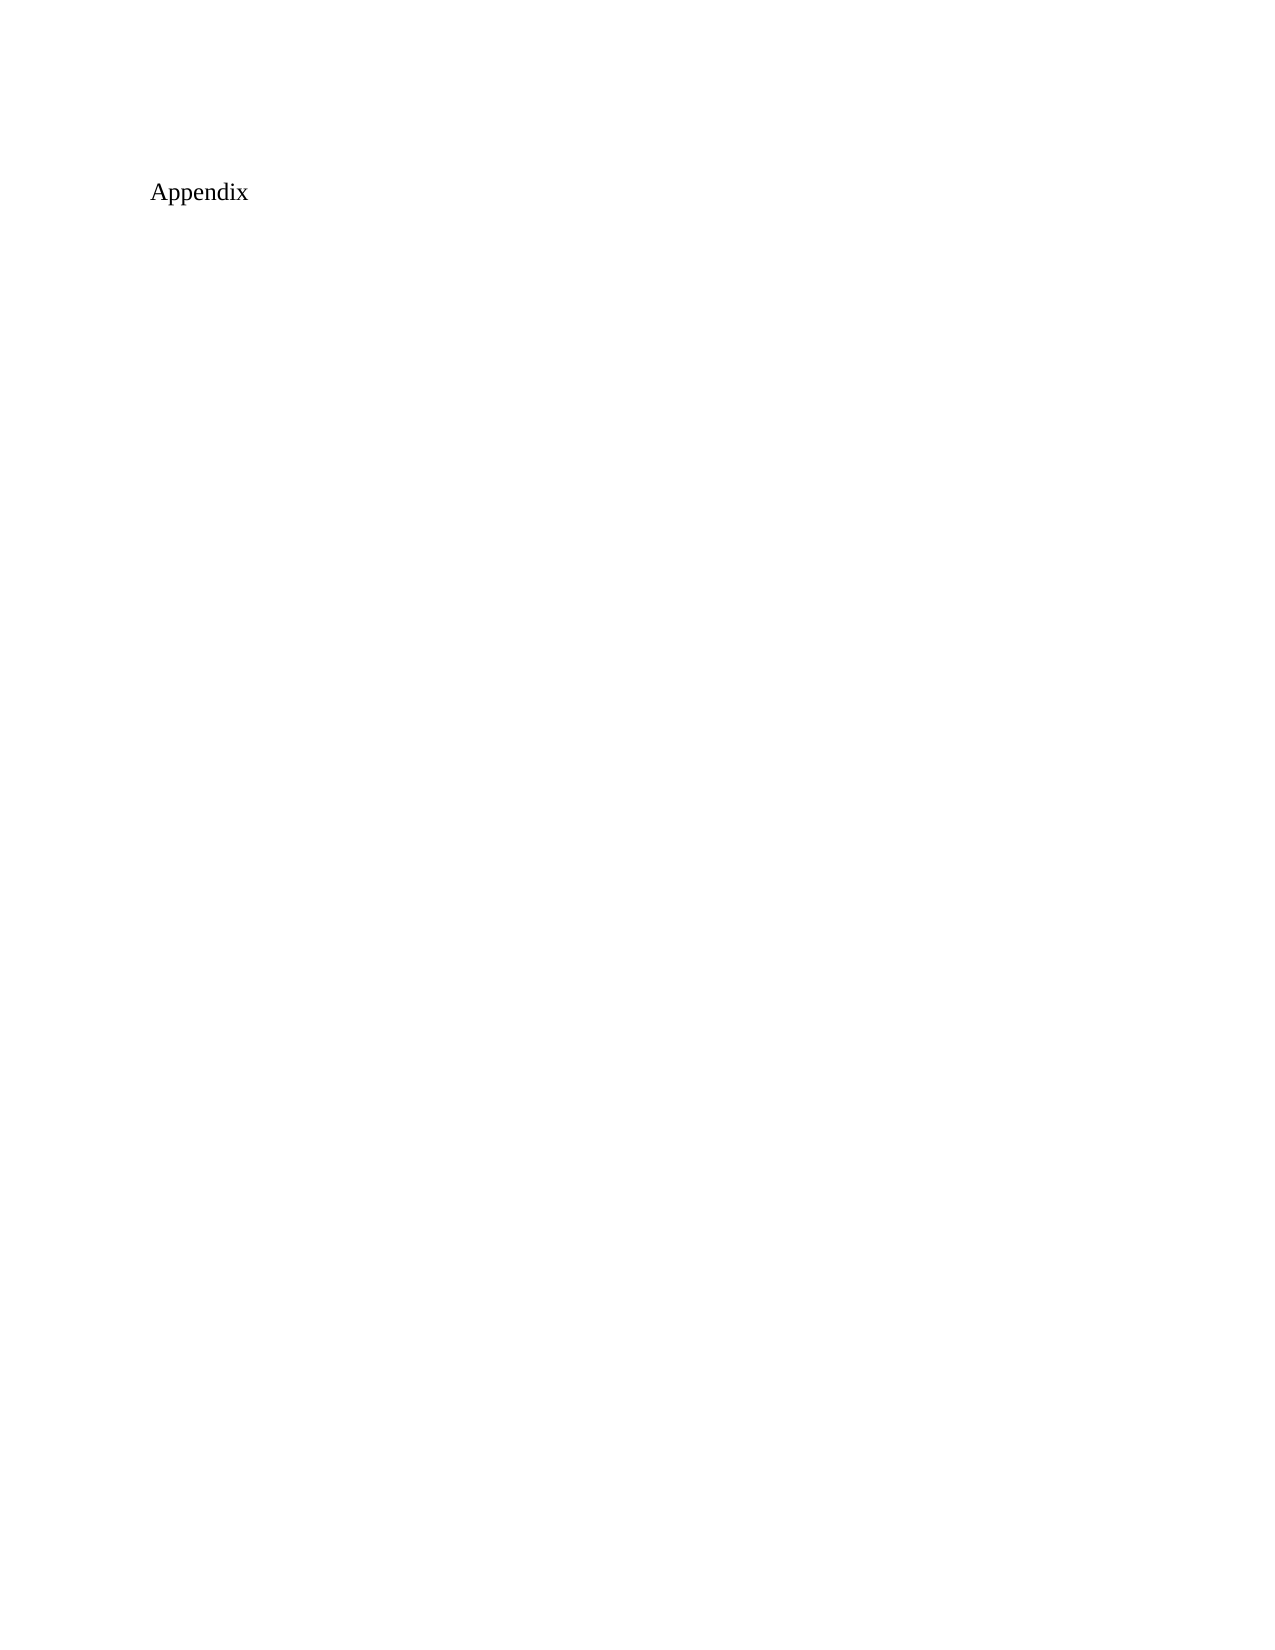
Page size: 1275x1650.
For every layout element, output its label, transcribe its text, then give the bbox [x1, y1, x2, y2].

text Appendix [150, 177, 1125, 206]
